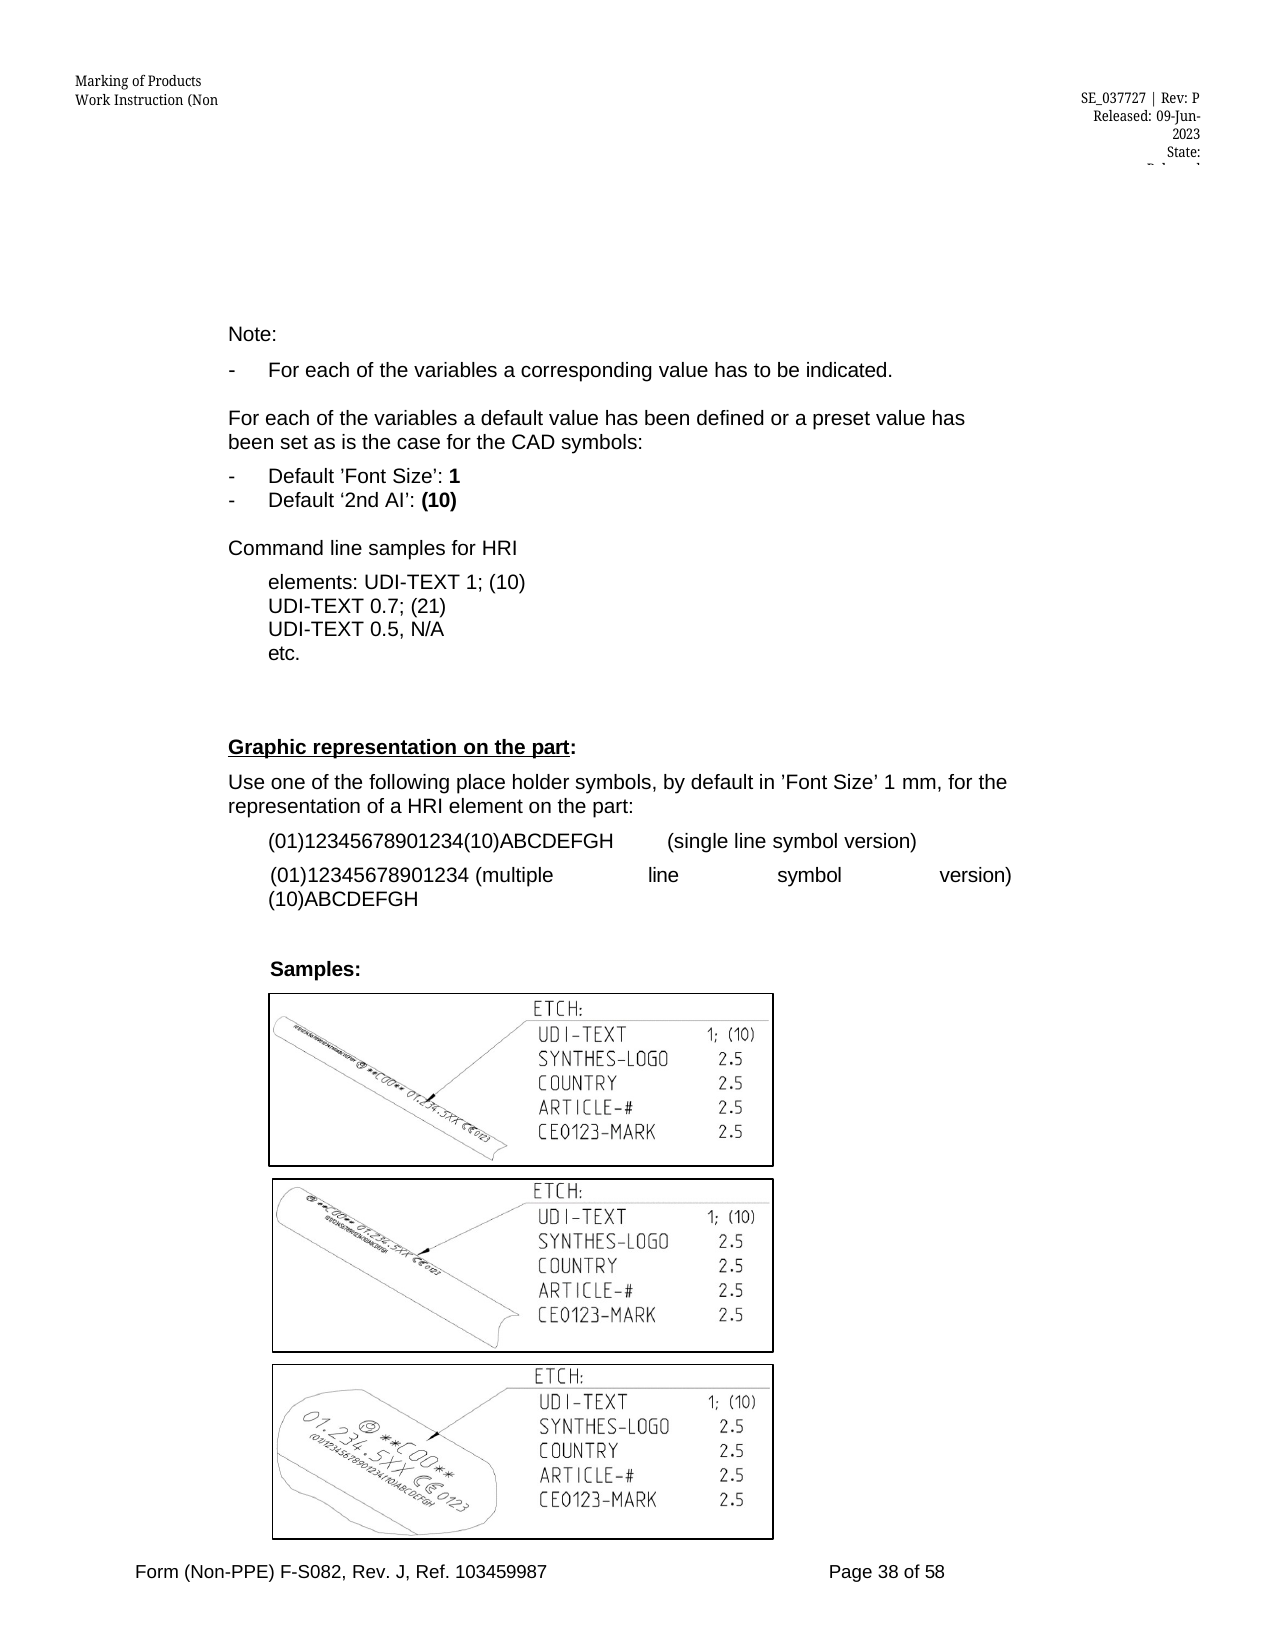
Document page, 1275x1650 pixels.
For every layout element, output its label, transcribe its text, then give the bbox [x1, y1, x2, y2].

picture [276, 1367, 770, 1536]
list Default ‘2nd AI’: (10) [228, 488, 1162, 512]
text UDI-TEXT 0.7; (21) [268, 594, 1162, 618]
list Default ’Font Size’: 1 [228, 464, 1162, 488]
text (01)12345678901234(10)ABCDEFGH (single line symbol version) [268, 828, 1162, 852]
text Note: [228, 321, 1162, 345]
text (01)12345678901234 (multiple line symbol version) (10)ABCDEFGH [268, 863, 1013, 911]
list For each of the variables a corresponding value has to be indicated. [228, 357, 1162, 382]
text UDI-TEXT 0.5, N/A [268, 618, 1162, 642]
text Command line samples for HRI elements: UDI-TEXT 1; (10) [228, 525, 610, 594]
subtitle Graphic representation on the part: [228, 735, 1162, 759]
text For each of the variables a default value has been defined or a preset value has been set as is the case for the CAD symbols: [228, 406, 1013, 453]
picture [273, 1000, 769, 1161]
picture [276, 1182, 770, 1349]
subtitle Samples: [270, 956, 1162, 980]
text etc. [268, 642, 1162, 665]
text Use one of the following place holder symbols, by default in ’Font Size’ 1 mm, for the representation of a HRI element on the part: [228, 770, 1013, 817]
